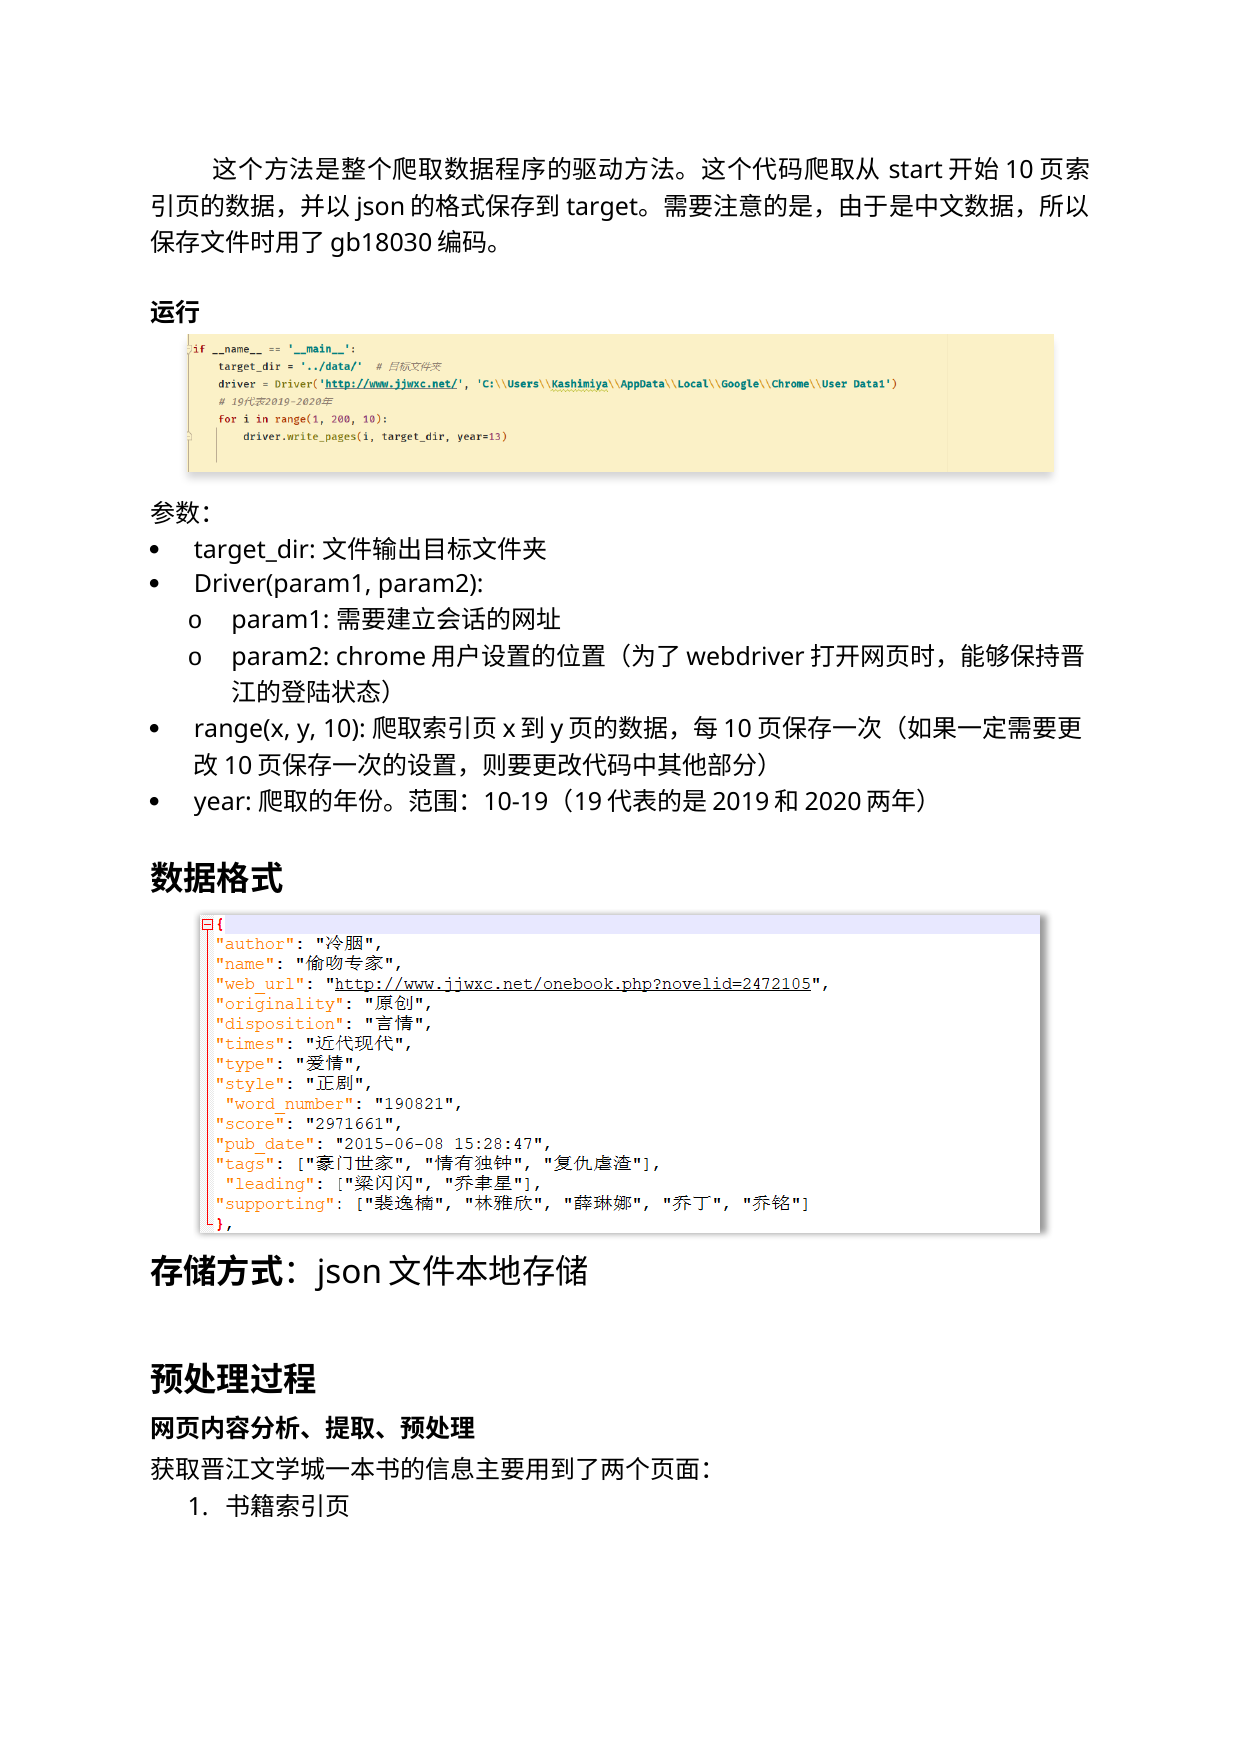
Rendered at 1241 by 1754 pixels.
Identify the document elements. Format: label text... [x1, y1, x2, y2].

picture [187, 334, 1054, 472]
text 获取晋江文学城一本书的信息主要用到了两个页面： [150, 1450, 1090, 1486]
list 书籍索引页 [187, 1486, 1090, 1522]
list Driver(param1, param2): [150, 566, 1090, 600]
list target_dir: 文件输出目标文件夹 [150, 529, 1090, 566]
text 网页内容分析、提取、预处理 [150, 1408, 1090, 1444]
list param2: chrome用户设置的位置（为了webdriver打开网页时，能够保持晋江的登陆状态） [187, 636, 1090, 709]
text 参数： [150, 493, 1090, 529]
text 预处理过程 [150, 1353, 1090, 1401]
text 存储方式：json文件本地存储 [150, 1245, 1090, 1293]
list param1: 需要建立会话的网址 [187, 600, 1090, 636]
list 这个方法是整个爬取数据程序的驱动方法。这个代码爬取从start开始10页索引页的数据，并以json的格式保存到target。需要注意的是，由于是中文数据，所以保存文件时用了gb18030编码。 [150, 150, 1090, 259]
text 运行 [150, 293, 1090, 329]
list range(x, y, 10): 爬取索引页x到y页的数据，每10页保存一次（如果一定需要更改10页保存一次的设置，则要更改代码中其他部分） [150, 709, 1090, 781]
picture [200, 915, 1040, 1233]
list year: 爬取的年份。范围：10-19（19代表的是2019和2020两年） [150, 781, 1090, 818]
text 数据格式 [150, 852, 1090, 900]
